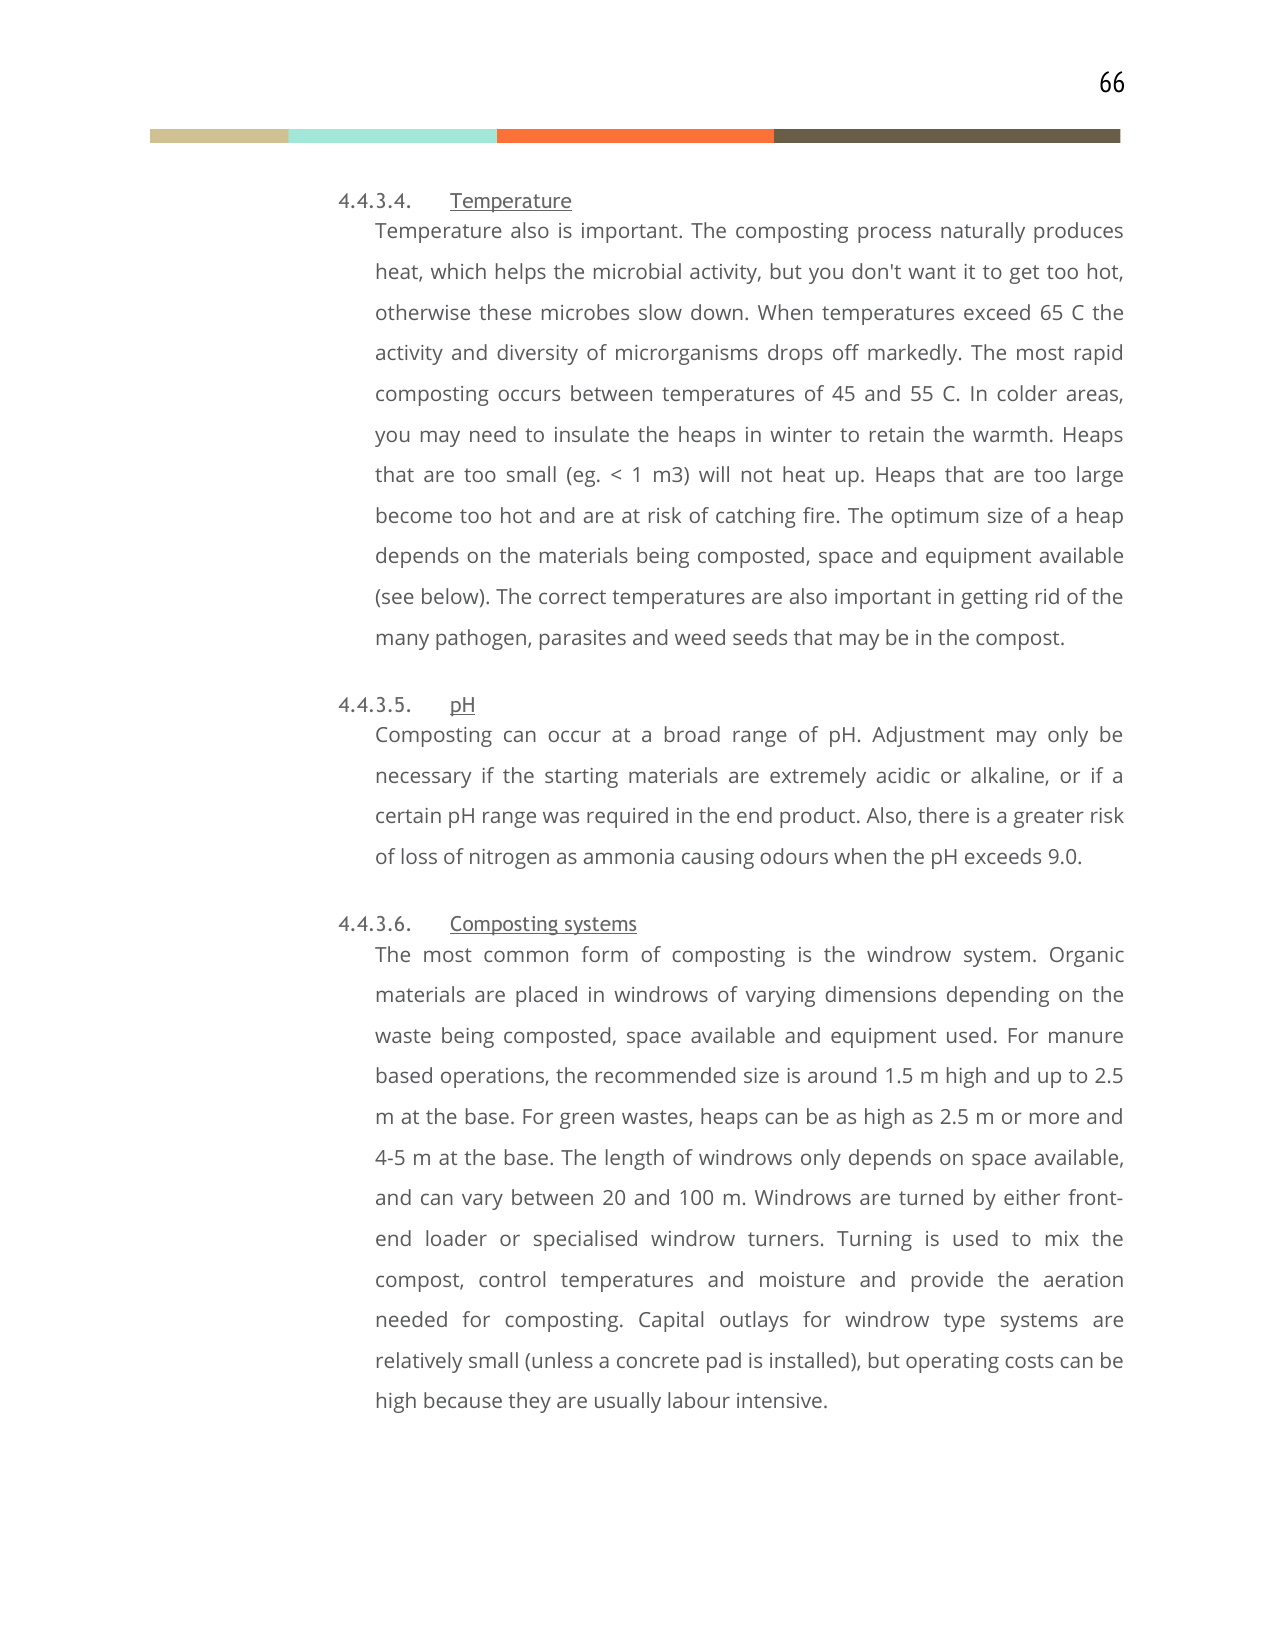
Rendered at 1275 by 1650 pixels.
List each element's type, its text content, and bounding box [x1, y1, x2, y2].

subtitle Temperature [412, 189, 1125, 213]
text Composting can occur at a broad range of pH. Adjustment may only be necessary if the starting materials are extremely acidic or alkaline, or if a certain pH range was required in the end product. Also, there is a greater risk of loss of nitrogen as ammonia causing odours when the pH exceeds 9.0. [375, 720, 1125, 871]
subtitle pH [412, 693, 1125, 717]
picture [150, 129, 1121, 143]
subtitle Composting systems [412, 912, 1125, 936]
text The most common form of composting is the windrow system. Organic materials are placed in windrows of varying dimensions depending on the waste being composted, space available and equipment used. For manure based operations, the recommended size is around 1.5 m high and up to 2.5 m at the base. For green wastes, heaps can be as high as 2.5 m or more and 4-5 m at the base. The length of windrows only depends on space available, and can vary between 20 and 100 m. Windrows are turned by either front-end loader or specialised windrow turners. Turning is used to mix the compost, control temperatures and moisture and provide the aeration needed for composting. Capital outlays for windrow type systems are relatively small (unless a concrete pad is installed), but operating costs can be high because they are usually labour intensive. [375, 940, 1125, 1415]
text Temperature also is important. The composting process naturally produces heat, which helps the microbial activity, but you don't want it to get too hot, otherwise these microbes slow down. When temperatures exceed 65 C the activity and diversity of microrganisms drops off markedly. The most rapid composting occurs between temperatures of 45 and 55 C. In colder areas, you may need to insulate the heaps in winter to retain the warmth. Heaps that are too small (eg. < 1 m3) will not heat up. Heaps that are too large become too hot and are at risk of catching fire. The optimum size of a heap depends on the materials being composted, space and equipment available (see below). The correct temperatures are also important in getting rid of the many pathogen, parasites and weed seeds that may be in the compost. [375, 217, 1125, 651]
